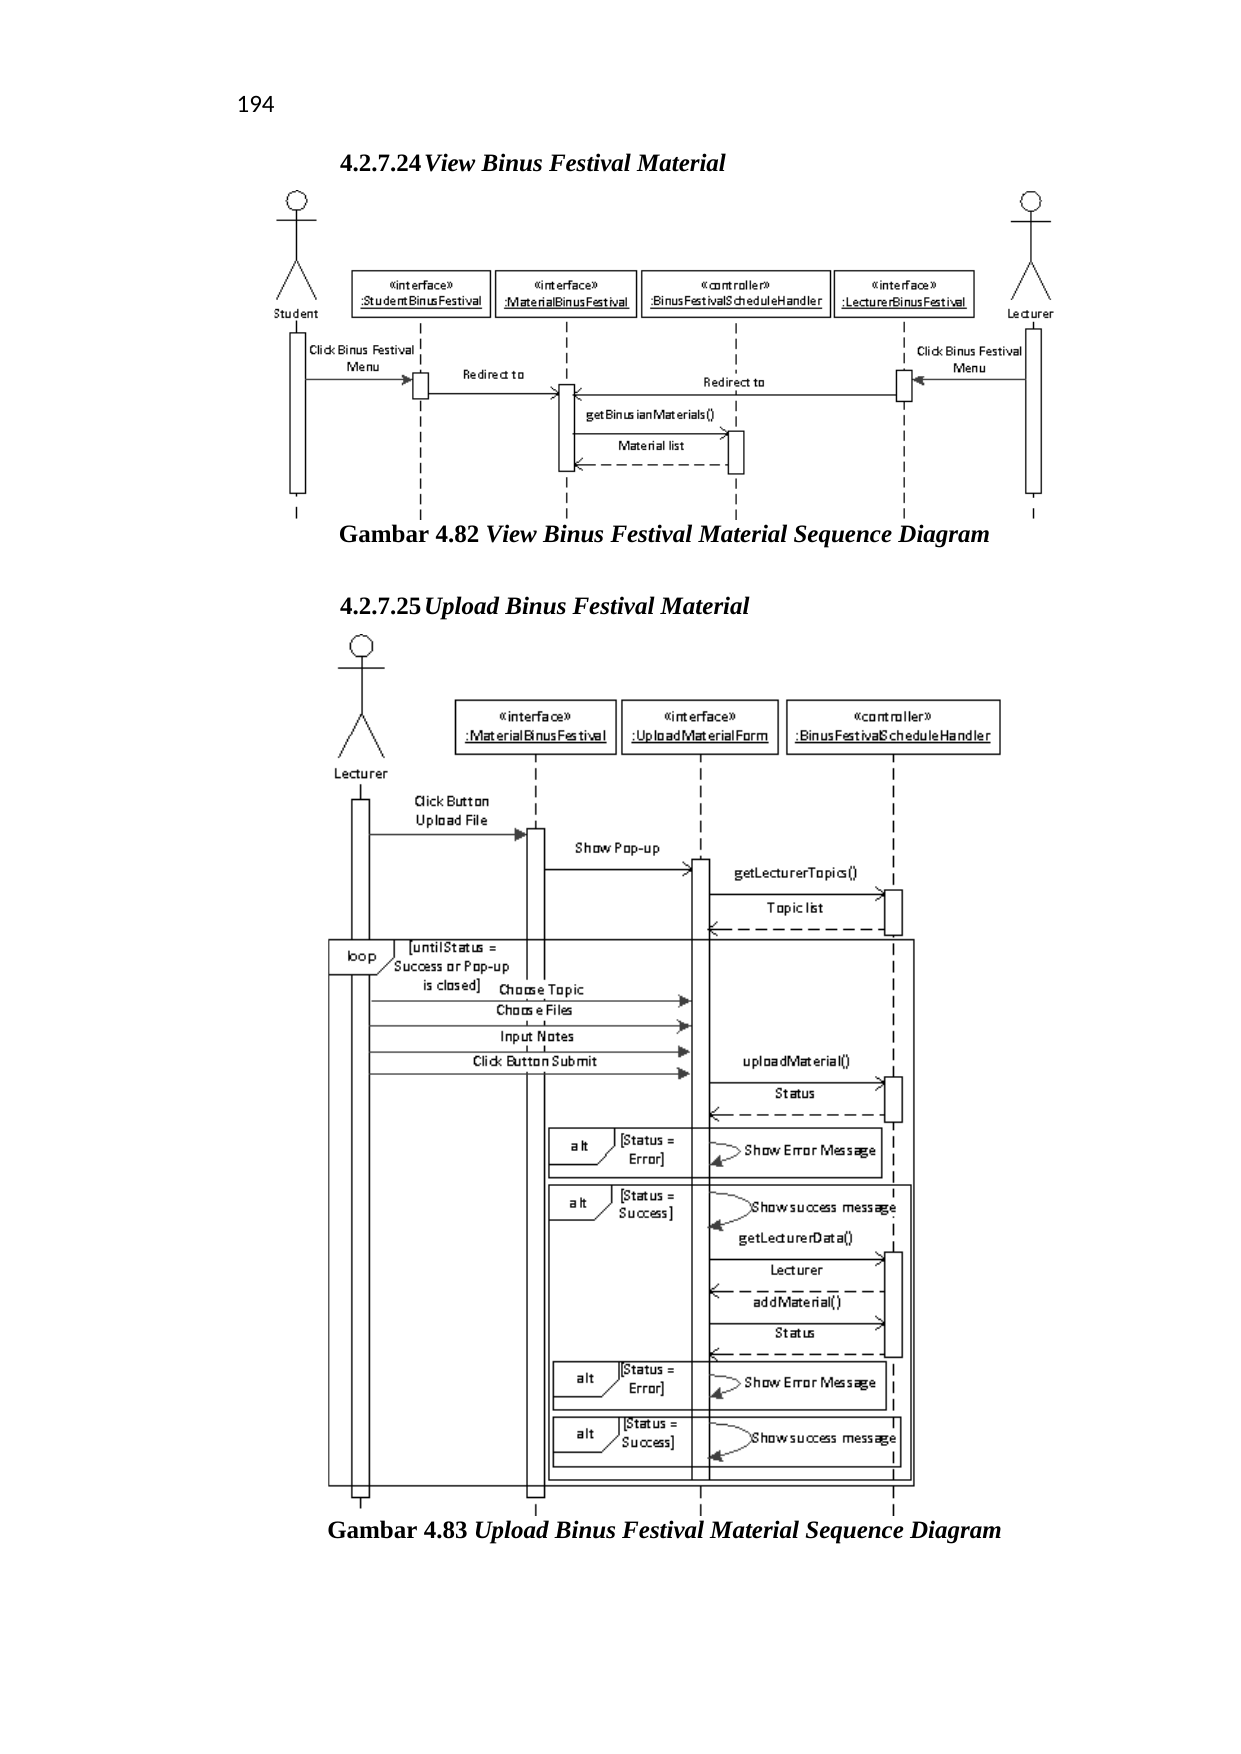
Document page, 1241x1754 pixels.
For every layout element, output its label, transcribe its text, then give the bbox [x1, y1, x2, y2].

text View Binus Festival Material [340, 148, 1092, 176]
text Upload Binus Festival Material [340, 591, 1092, 620]
picture [328, 634, 1001, 1516]
picture [274, 190, 1055, 520]
